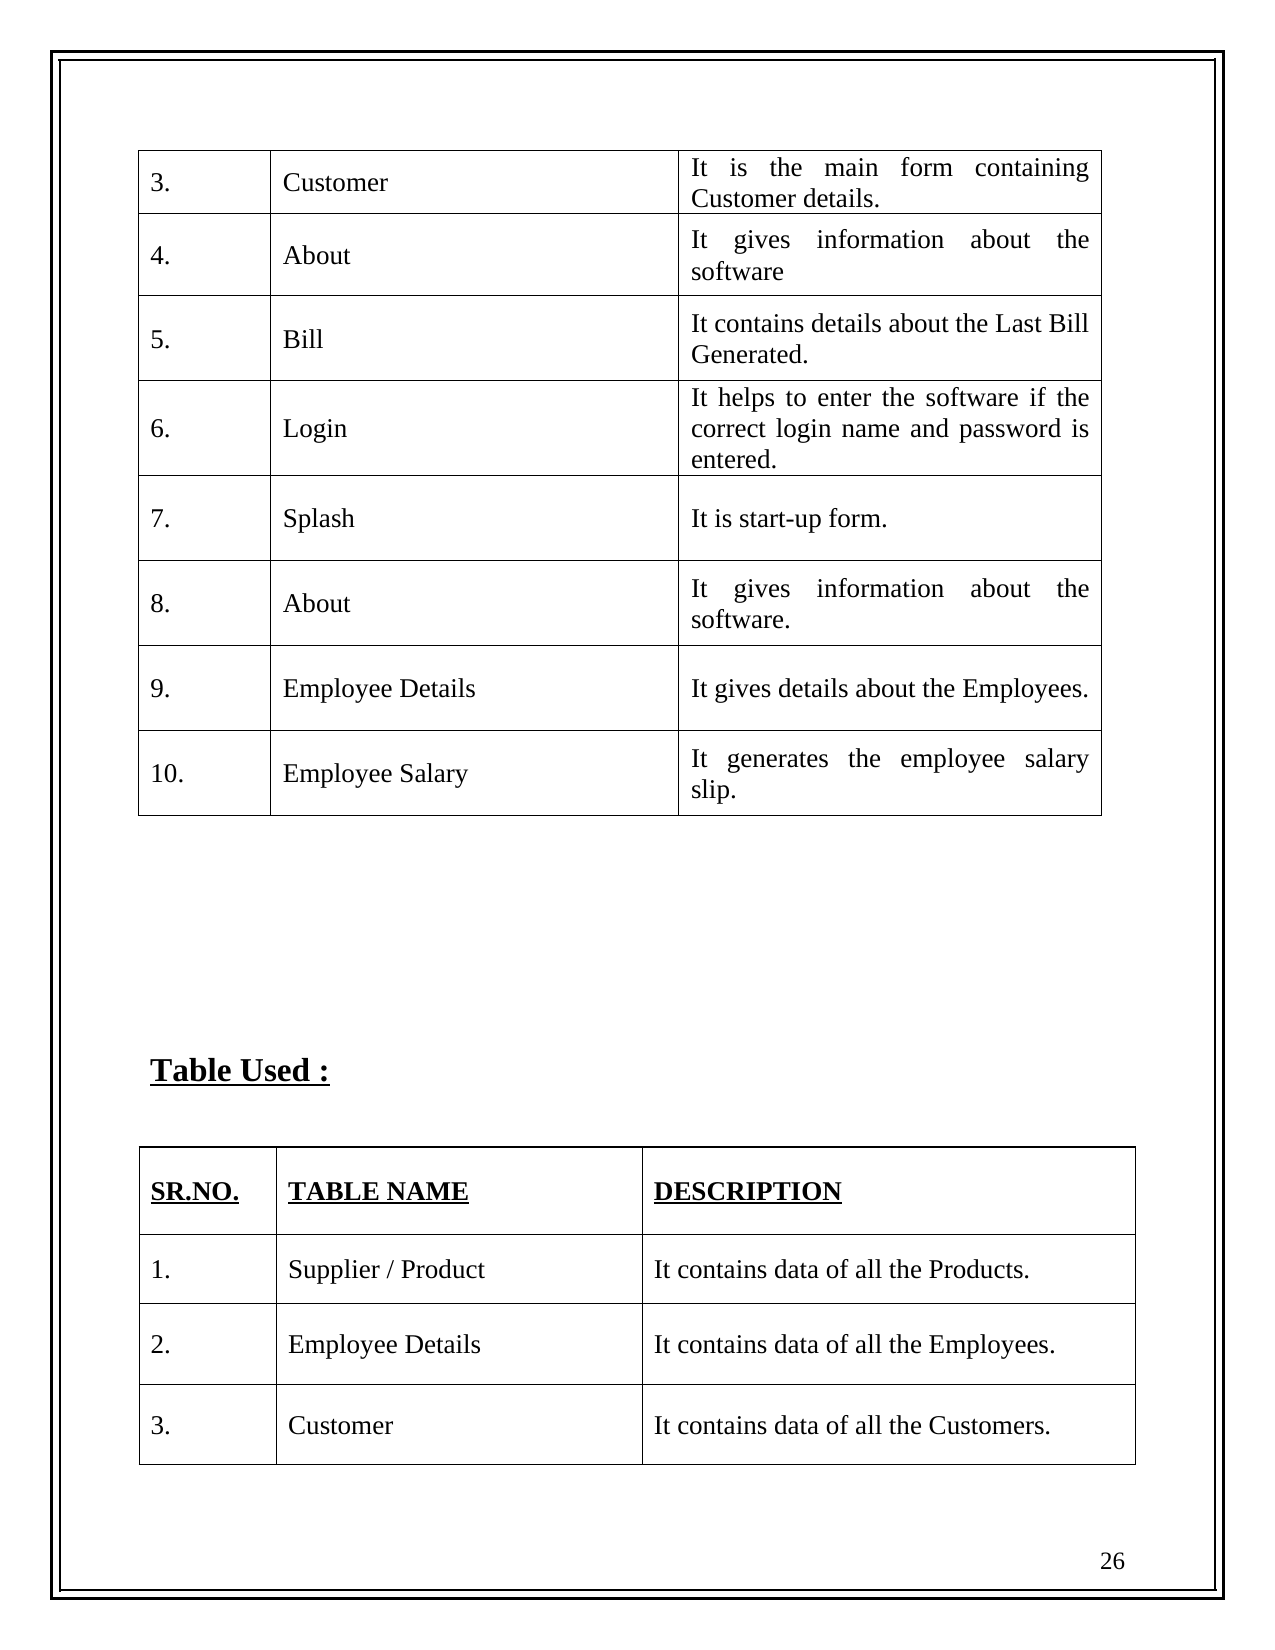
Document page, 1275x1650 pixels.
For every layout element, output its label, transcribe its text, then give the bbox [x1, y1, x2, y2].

table_cell It contains details about the Last Bill Generated. [679, 296, 1101, 380]
table_cell Employee Salary [271, 731, 678, 815]
table_cell 9. [139, 646, 270, 730]
text Table Used : [150, 1051, 1125, 1089]
table_cell About [271, 561, 678, 645]
table_cell It helps to enter the software if the correct login name and password is entered. [679, 381, 1101, 475]
table_cell 3. [139, 151, 270, 213]
table_cell 1. [140, 1235, 276, 1303]
table_cell Login [271, 381, 678, 475]
table_cell It gives information about the software [679, 214, 1101, 295]
table_cell It is start-up form. [679, 476, 1101, 560]
table_cell It contains data of all the Customers. [643, 1385, 1135, 1464]
table_cell Customer [271, 151, 678, 213]
table_cell 4. [139, 214, 270, 295]
table_cell 5. [139, 296, 270, 380]
table_cell It contains data of all the Products. [643, 1235, 1135, 1303]
table_cell Customer [277, 1385, 642, 1464]
table_cell It contains data of all the Employees. [643, 1304, 1135, 1384]
table_cell It gives details about the Employees. [679, 646, 1101, 730]
table_cell Supplier / Product [277, 1235, 642, 1303]
table_cell About [271, 214, 678, 295]
table_header TABLE NAME [277, 1148, 642, 1234]
table_cell 6. [139, 381, 270, 475]
table_cell 8. [139, 561, 270, 645]
table_cell 7. [139, 476, 270, 560]
table_header SR.NO. [140, 1148, 276, 1234]
table_cell It is the main form containing Customer details. [679, 151, 1101, 213]
table_cell Employee Details [271, 646, 678, 730]
table_cell Employee Details [277, 1304, 642, 1384]
table_header DESCRIPTION [643, 1148, 1135, 1234]
table_cell 2. [140, 1304, 276, 1384]
table_cell 3. [140, 1385, 276, 1464]
table_cell Bill [271, 296, 678, 380]
table_cell It generates the employee salary slip. [679, 731, 1101, 815]
table_cell It gives information about the software. [679, 561, 1101, 645]
table_cell Splash [271, 476, 678, 560]
table_cell 10. [139, 731, 270, 815]
